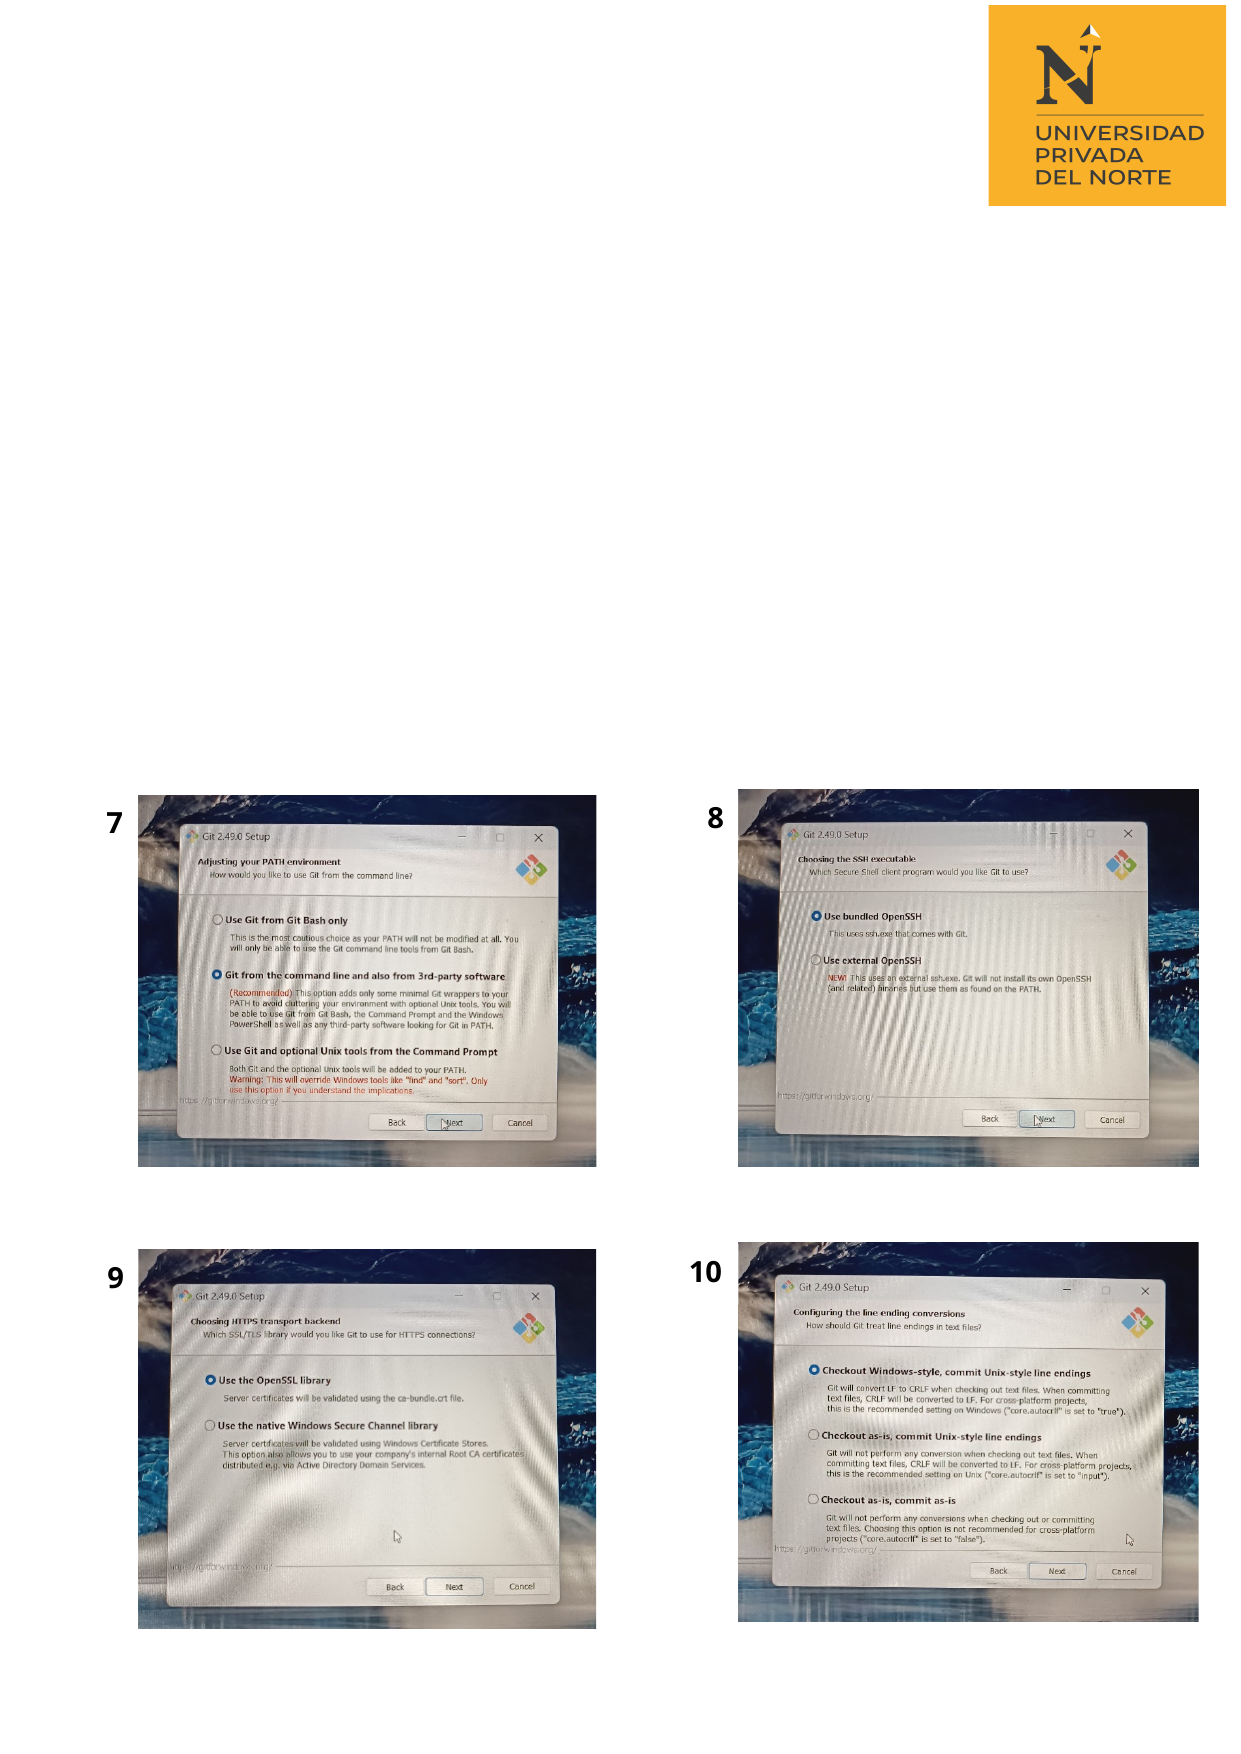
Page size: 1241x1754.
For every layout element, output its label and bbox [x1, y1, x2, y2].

picture [138, 1249, 597, 1629]
picture [738, 789, 1199, 1167]
picture [988, 5, 1227, 206]
picture [138, 795, 597, 1167]
picture [738, 1242, 1199, 1622]
